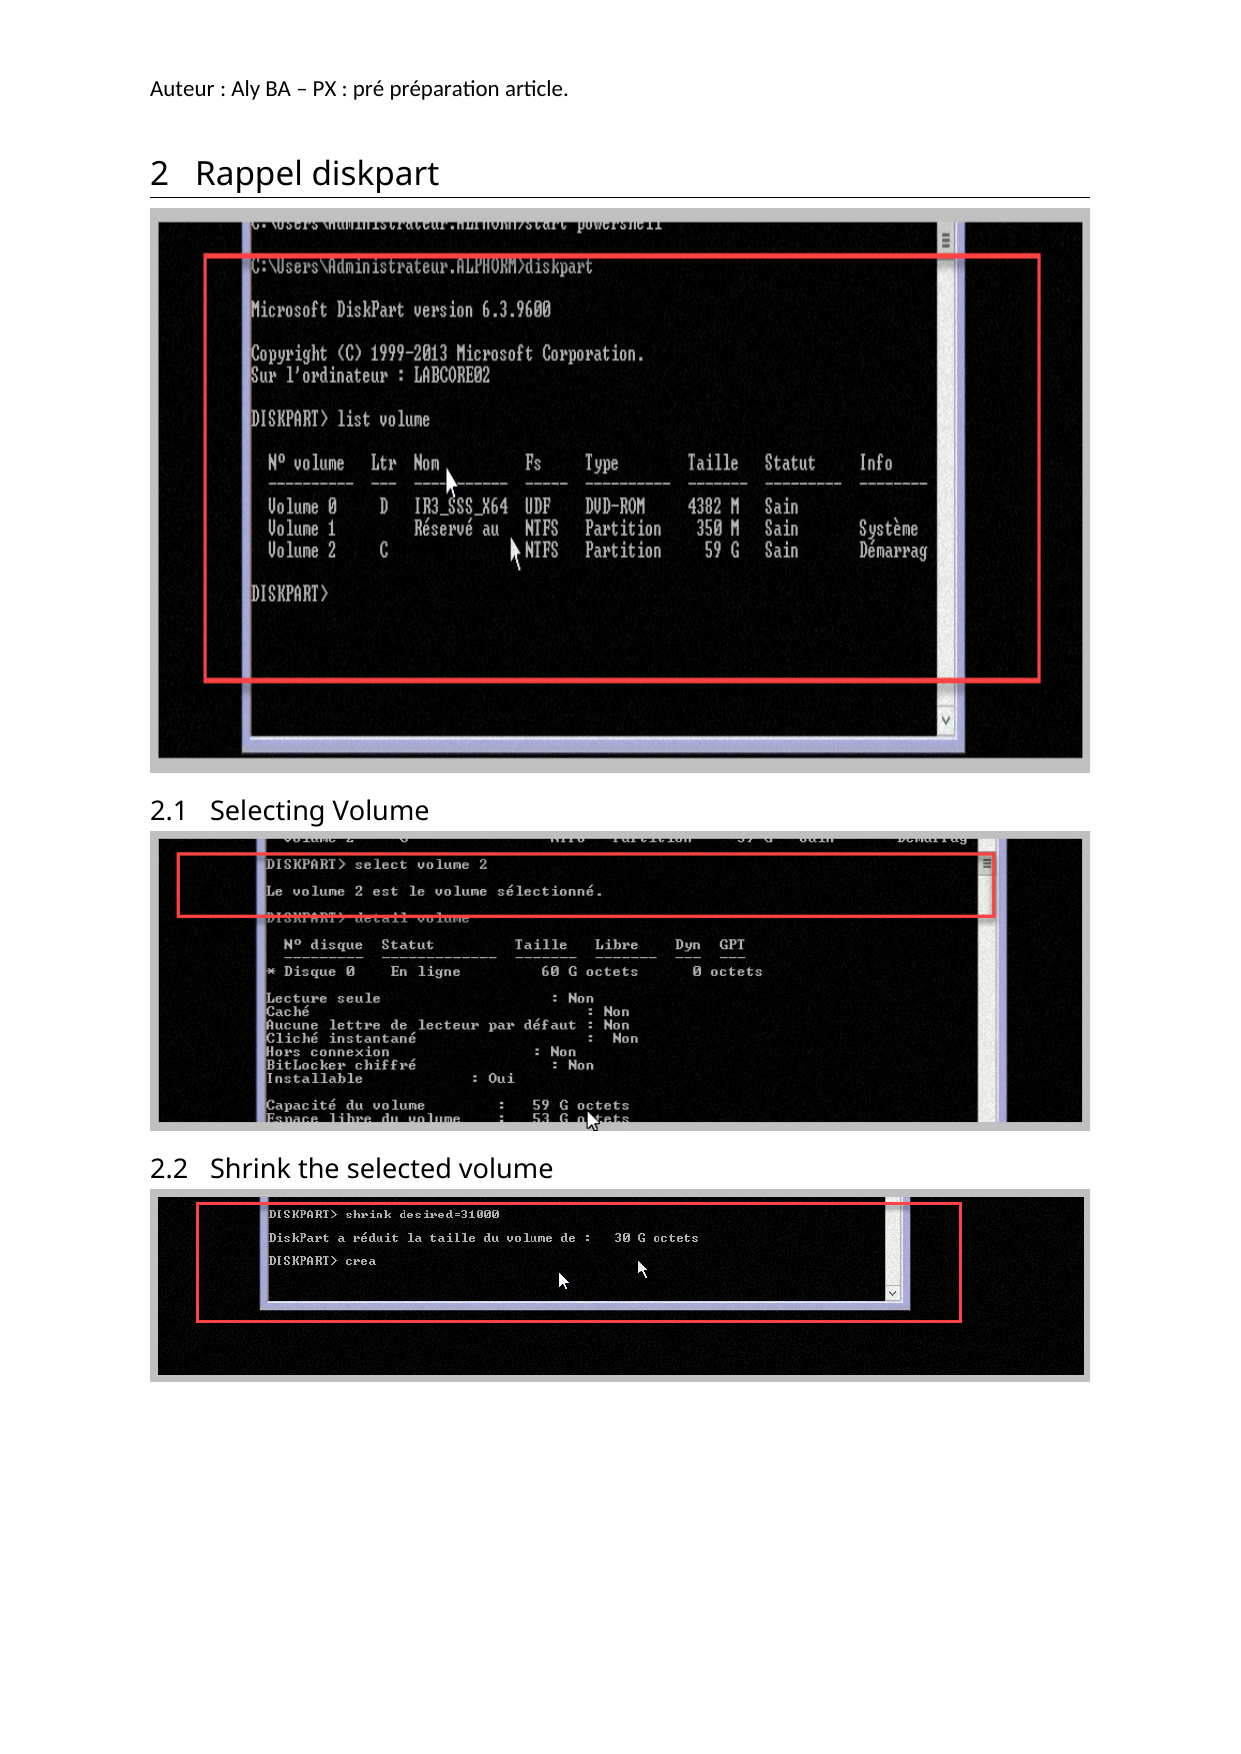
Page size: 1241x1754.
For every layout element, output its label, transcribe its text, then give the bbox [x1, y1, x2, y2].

picture [150, 208, 1091, 773]
picture [150, 1189, 1091, 1382]
subtitle Selecting Volume [150, 791, 1090, 828]
picture [150, 831, 1091, 1131]
subtitle Rappel diskpart [150, 150, 1090, 197]
subtitle Shrink the selected volume [150, 1149, 1090, 1186]
